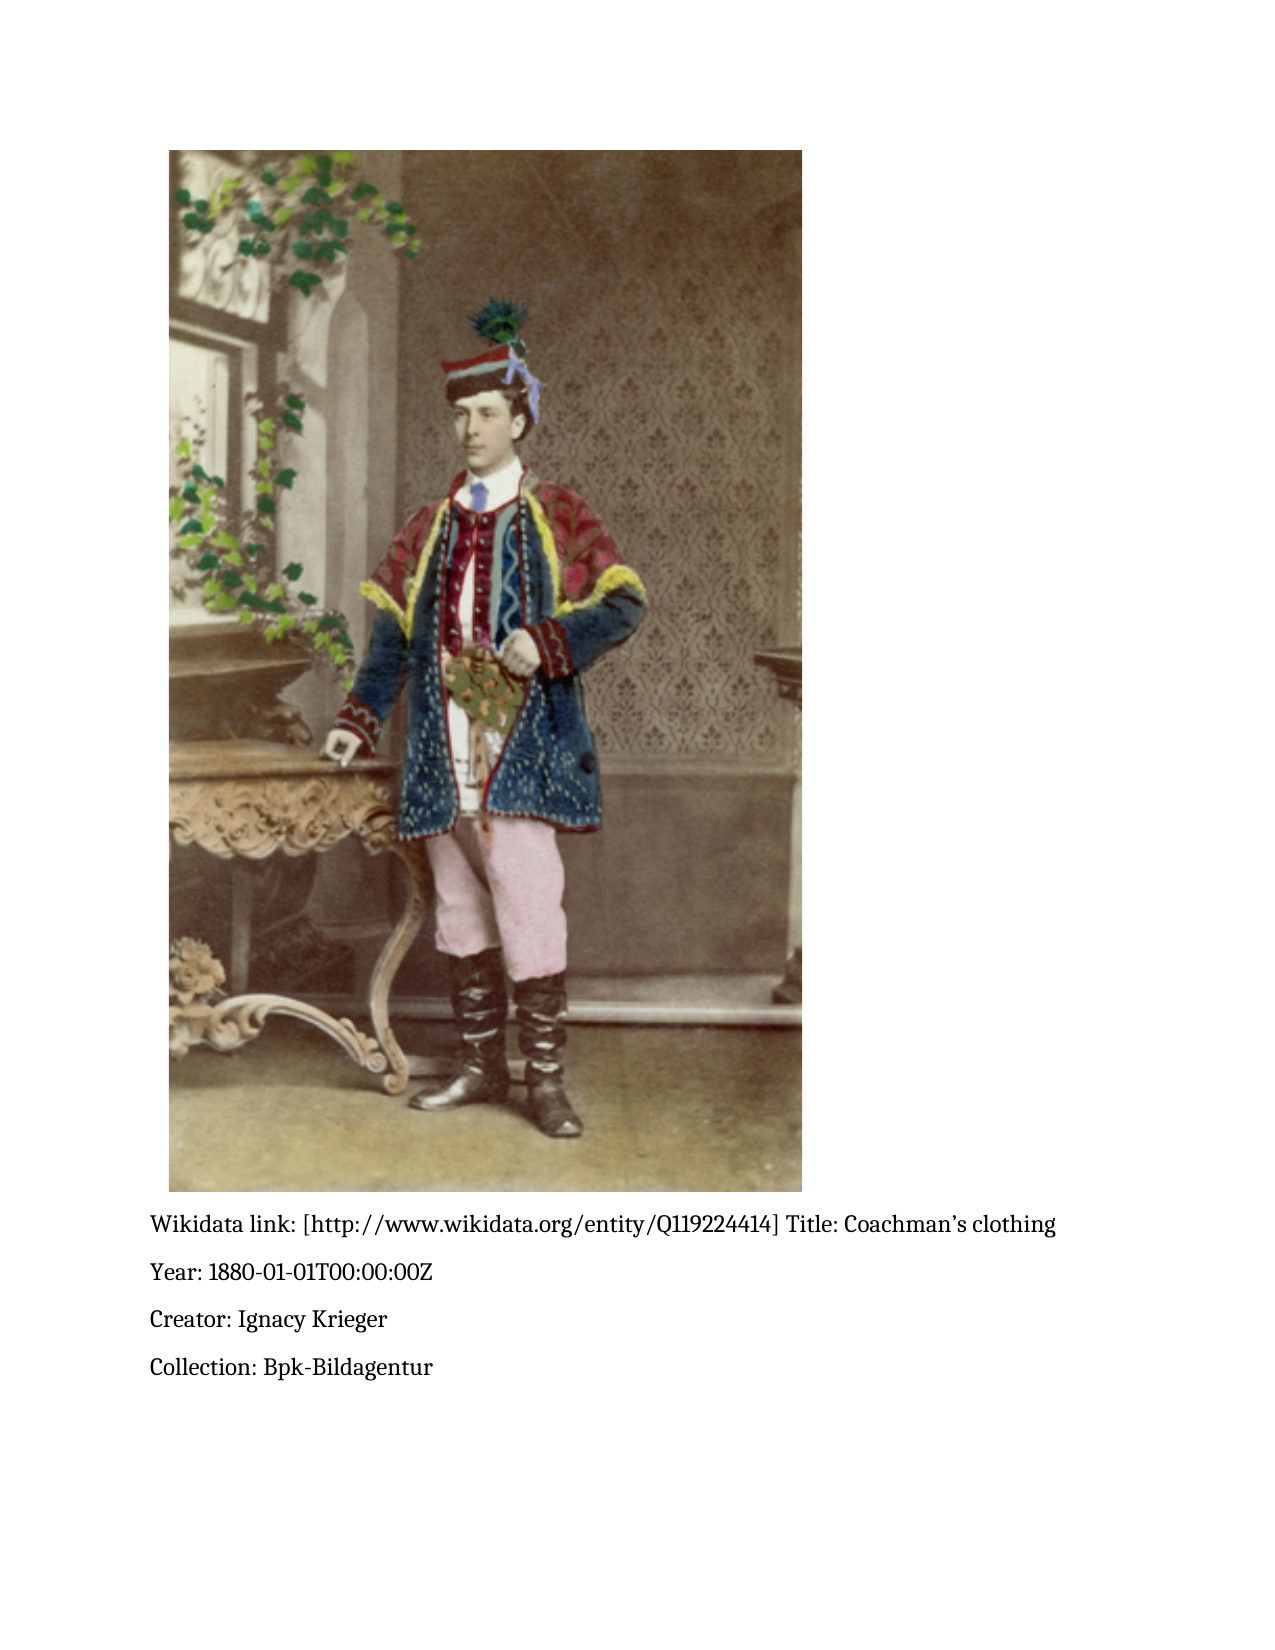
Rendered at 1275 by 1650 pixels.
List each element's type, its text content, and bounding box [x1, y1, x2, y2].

text Wikidata link: [http://www.wikidata.org/entity/Q119224414] Title: Coachman’s clothing [150, 1210, 1125, 1239]
picture [168, 150, 803, 1192]
text Creator: Ignacy Krieger [150, 1305, 1125, 1334]
text Collection: Bpk-Bildagentur [150, 1353, 1125, 1382]
text Year: 1880-01-01T00:00:00Z [150, 1258, 1125, 1287]
